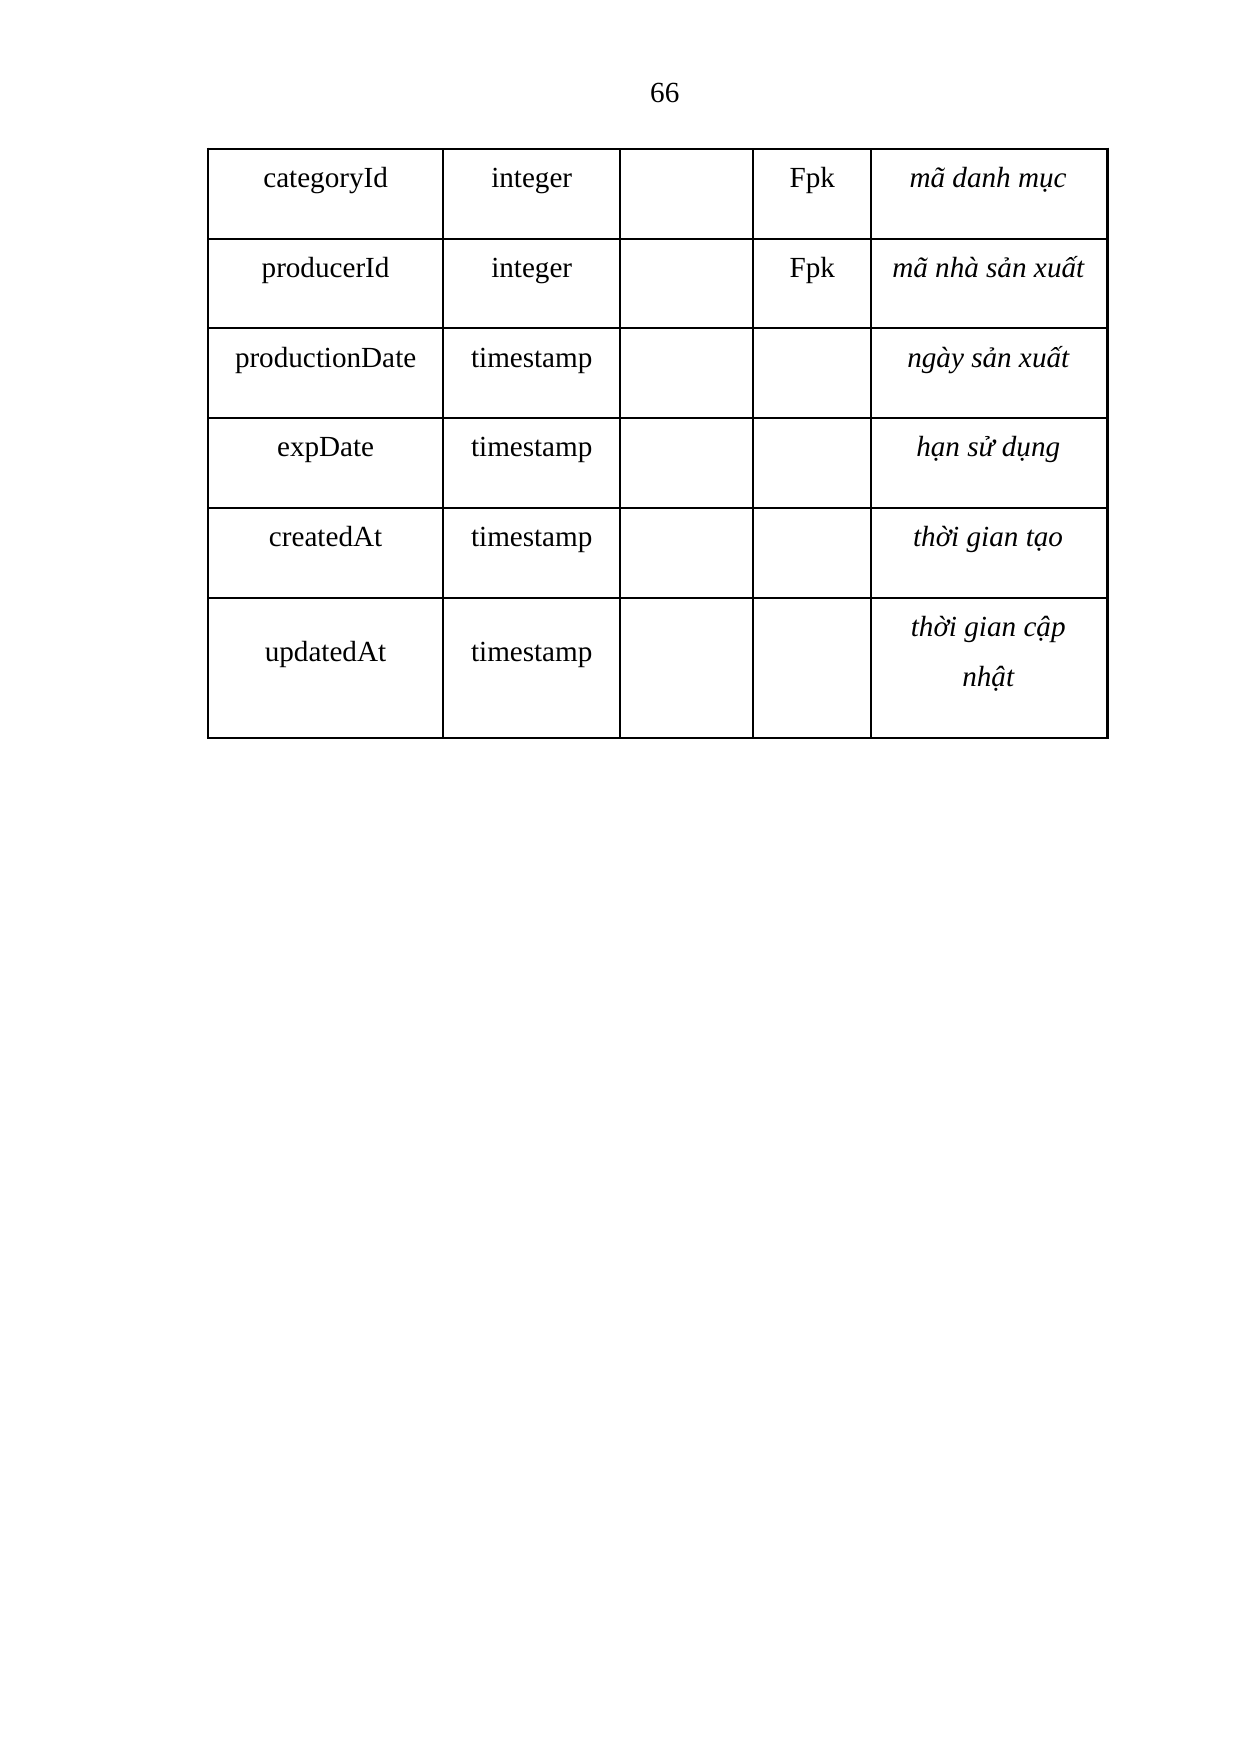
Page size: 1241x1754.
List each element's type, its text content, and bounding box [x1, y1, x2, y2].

table_cell thời gian tạo [872, 509, 1106, 597]
table_cell [621, 240, 752, 327]
table_cell mã nhà sản xuất [872, 240, 1106, 327]
table_cell [621, 419, 752, 507]
table_cell producerId [209, 240, 442, 327]
table_cell Fpk [754, 240, 870, 327]
table_cell timestamp [444, 509, 619, 597]
table_cell integer [444, 240, 619, 327]
table_cell timestamp [444, 599, 619, 737]
table_cell timestamp [444, 419, 619, 507]
table_cell Fpk [754, 150, 870, 237]
table_cell [621, 509, 752, 597]
table_cell timestamp [444, 329, 619, 417]
table_cell [754, 329, 870, 417]
table_cell integer [444, 150, 619, 237]
table_cell thời gian cập nhật [872, 599, 1106, 737]
table_cell productionDate [209, 329, 442, 417]
table_cell [754, 419, 870, 507]
table_cell ngày sản xuất [872, 329, 1106, 417]
table_cell updatedAt [209, 599, 442, 737]
table_cell [621, 599, 752, 737]
table_cell [621, 150, 752, 237]
table_cell hạn sử dụng [872, 419, 1106, 507]
table_cell mã danh mục [872, 150, 1106, 237]
table_cell expDate [209, 419, 442, 507]
table_cell [754, 599, 870, 737]
table_cell createdAt [209, 509, 442, 597]
table_cell [621, 329, 752, 417]
table_cell categoryId [209, 150, 442, 237]
table_cell [754, 509, 870, 597]
